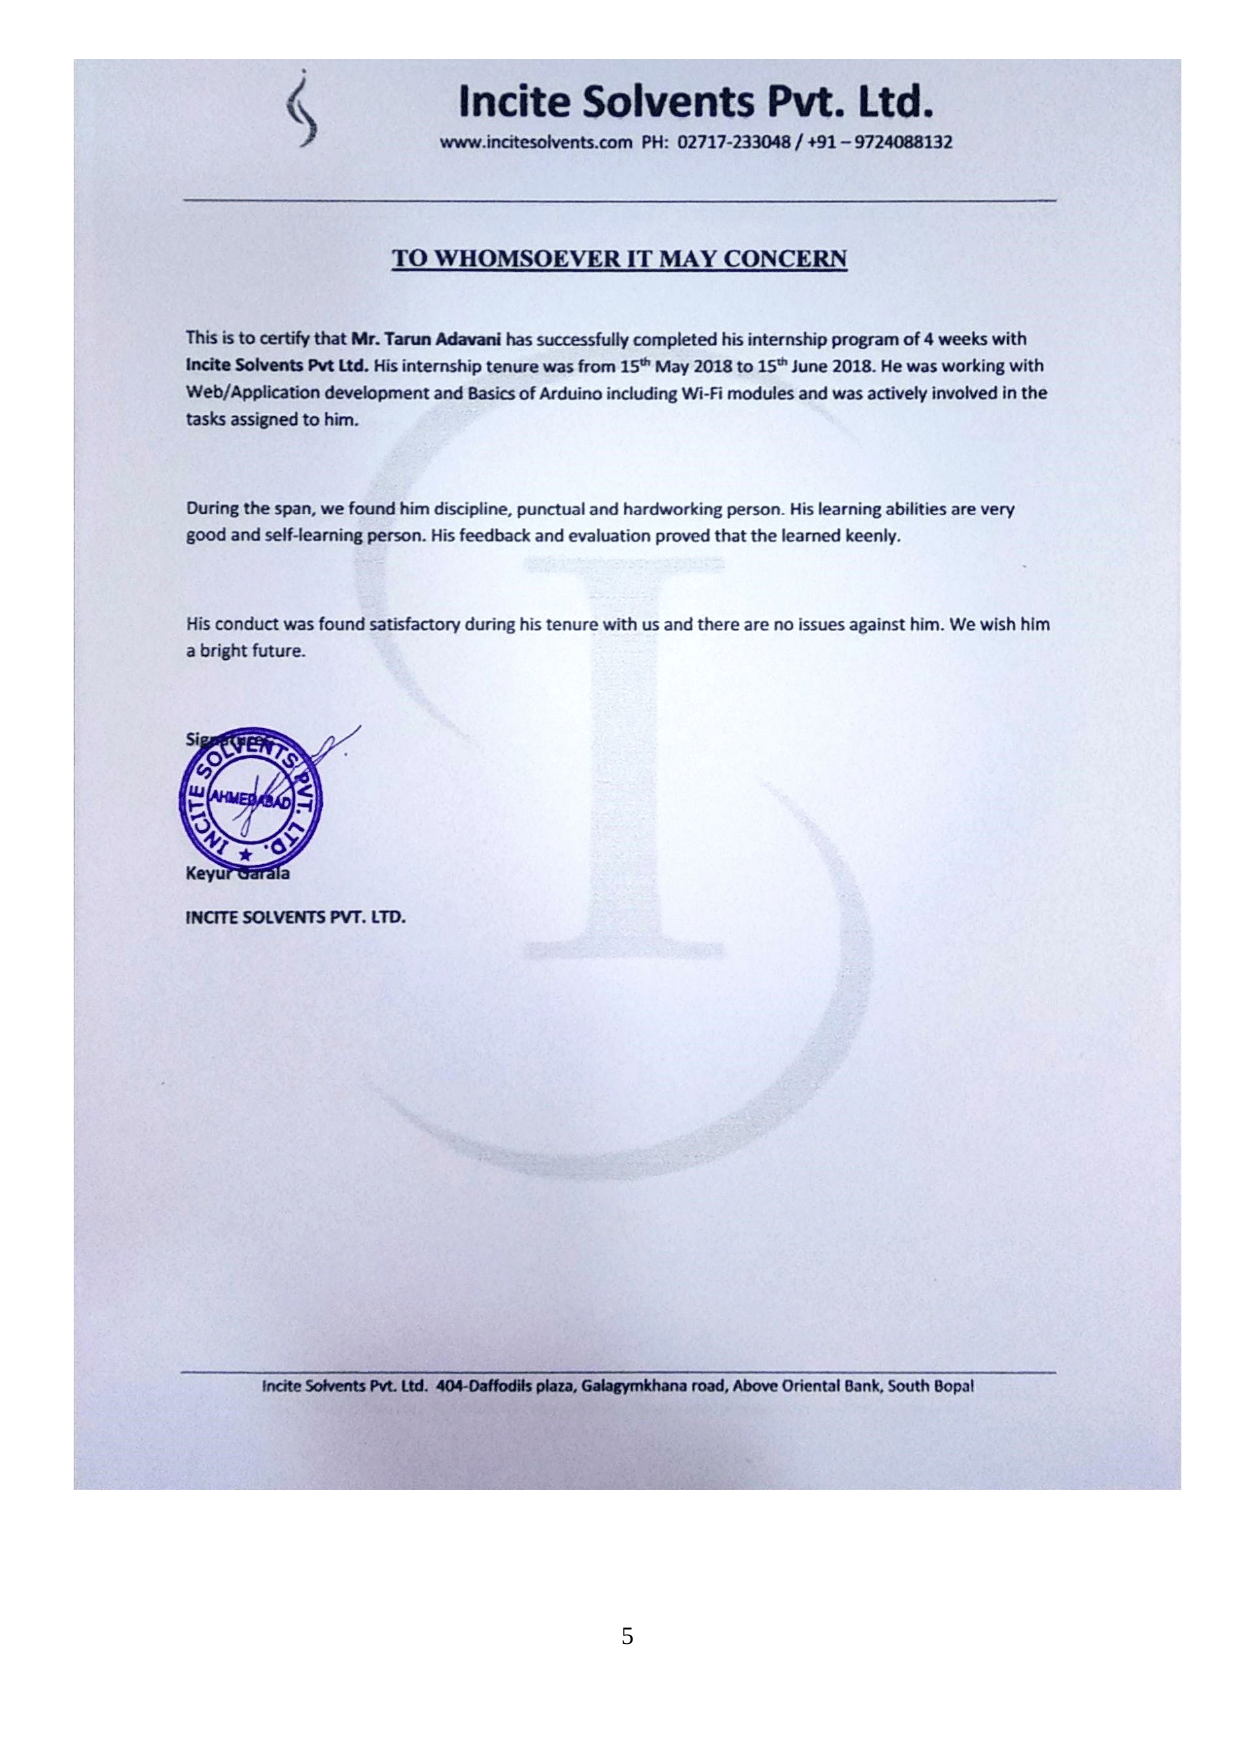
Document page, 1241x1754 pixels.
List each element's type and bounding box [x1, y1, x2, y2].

picture [73, 59, 1182, 1490]
